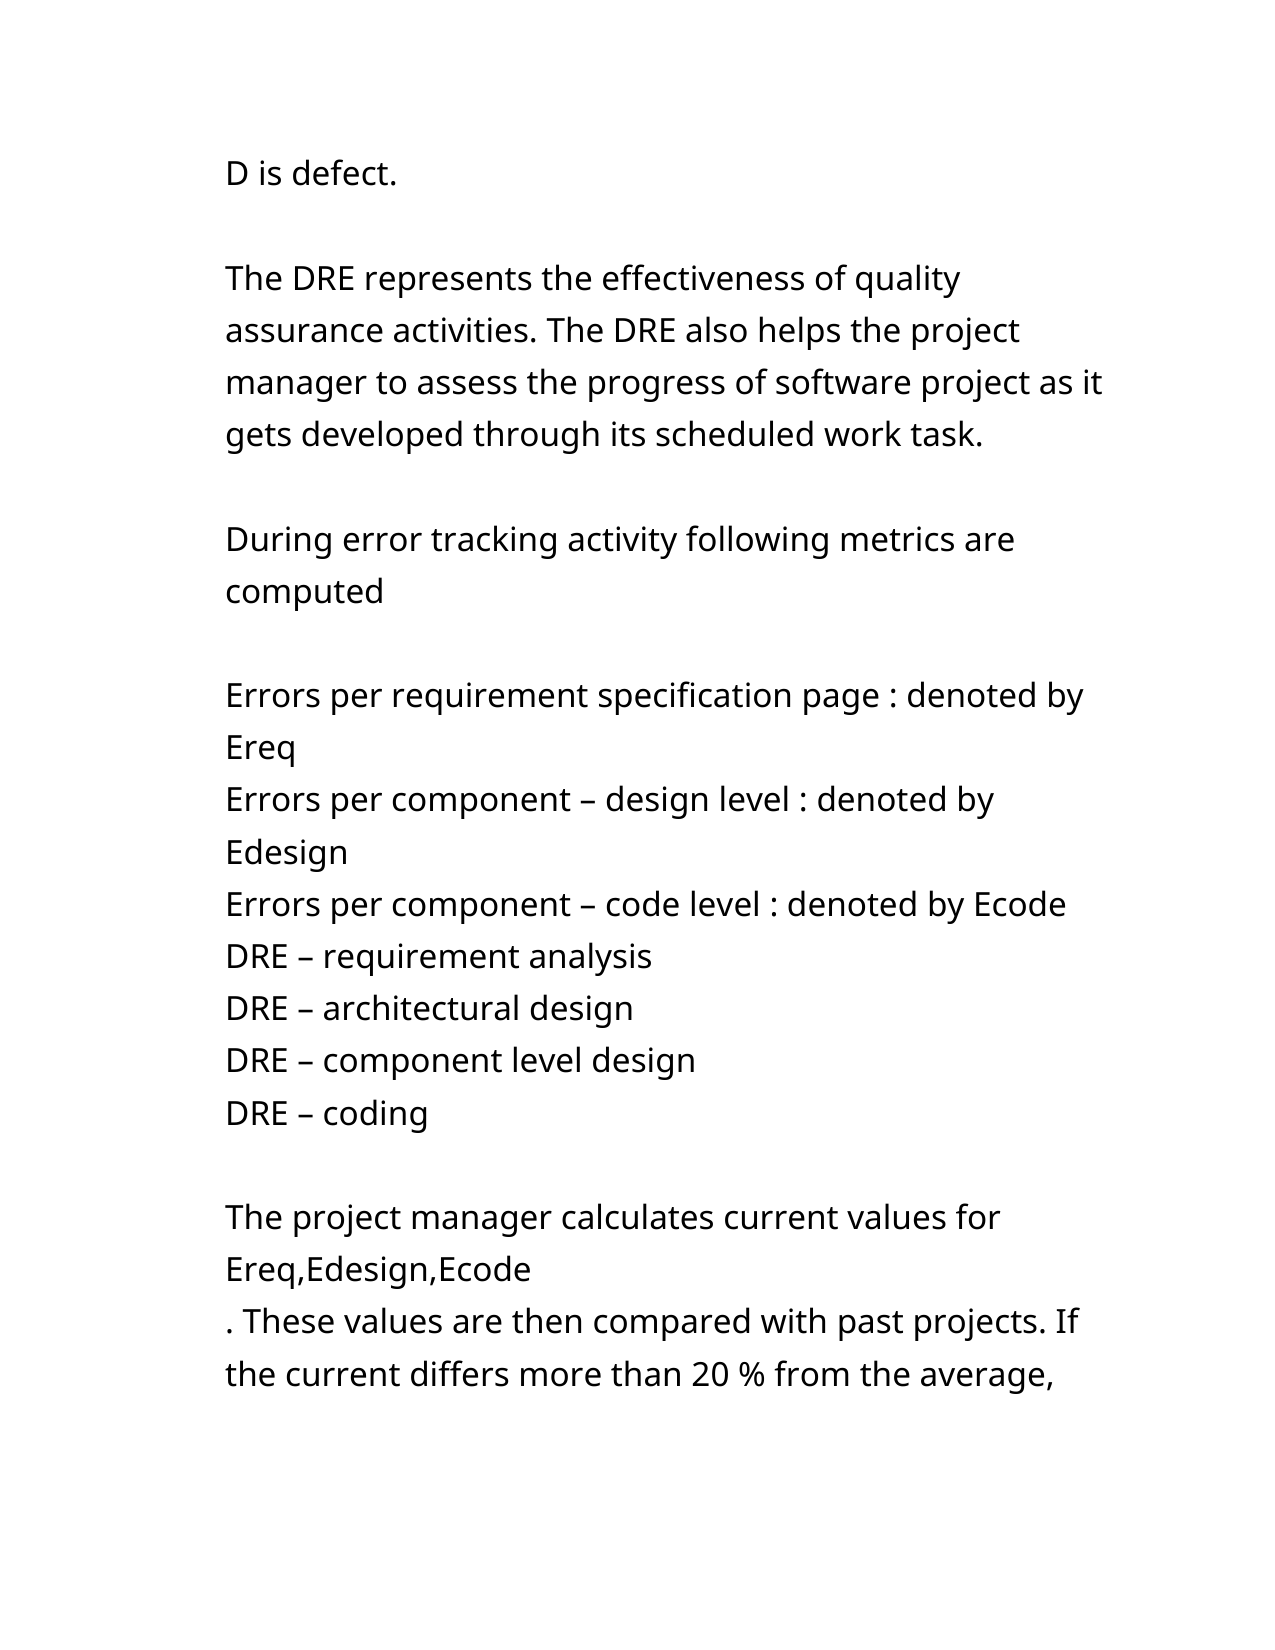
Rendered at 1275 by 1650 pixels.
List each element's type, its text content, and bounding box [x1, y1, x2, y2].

text DRE – architectural design [225, 985, 1125, 1030]
text Errors per component – design level : denoted by Edesign [225, 776, 1125, 874]
text DRE – coding [225, 1089, 1125, 1135]
text Errors per component – code level : denoted by Ecode [225, 881, 1125, 926]
text The project manager calculates current values for Ereq,Edesign,Ecode [225, 1194, 1125, 1291]
text Errors per requirement specification page : denoted by Ereq [225, 672, 1125, 769]
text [225, 1298, 1125, 1396]
text D is defect. [225, 150, 1125, 195]
text DRE – requirement analysis [225, 933, 1125, 978]
text The DRE represents the effectiveness of quality assurance activities. The DRE also helps the project manager to assess the progress of software project as it gets developed through its scheduled work task. [225, 254, 1125, 456]
text DRE – component level design [225, 1037, 1125, 1083]
text During error tracking activity following metrics are computed [225, 515, 1125, 613]
